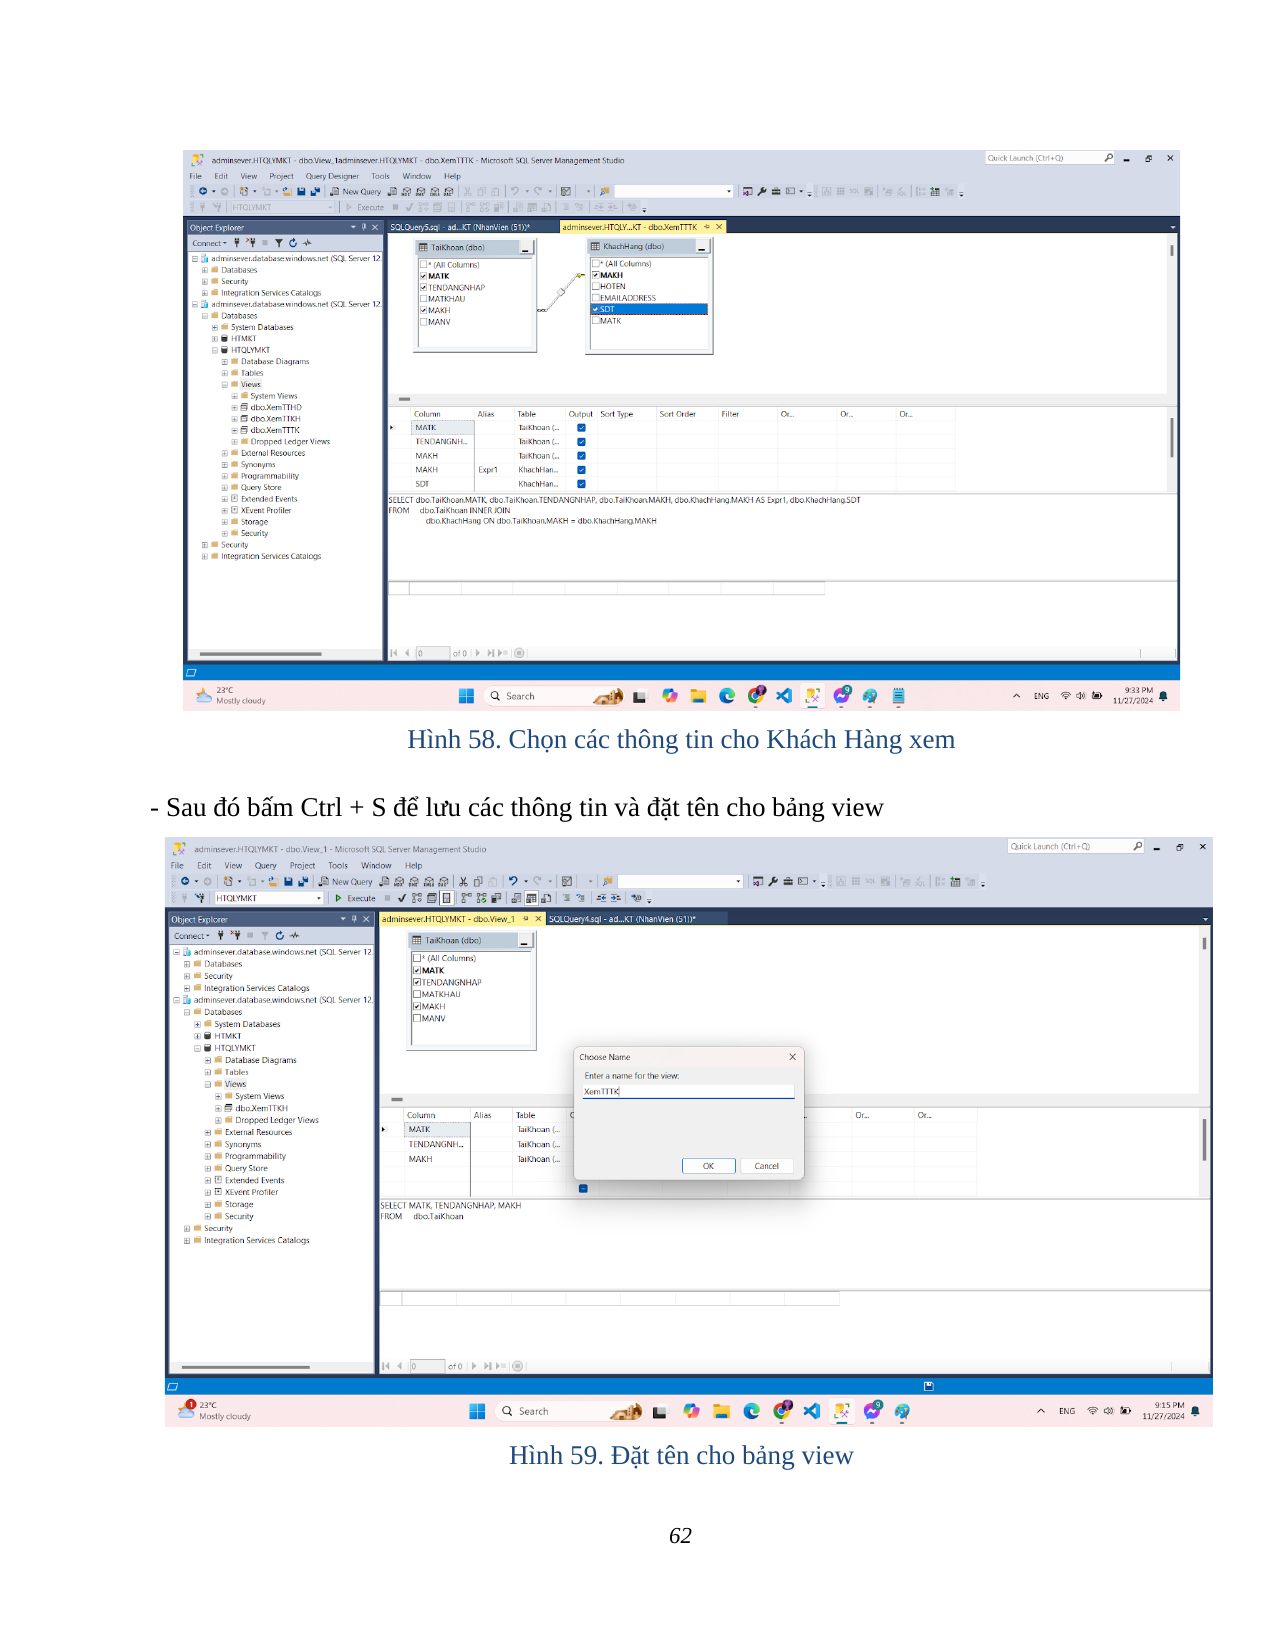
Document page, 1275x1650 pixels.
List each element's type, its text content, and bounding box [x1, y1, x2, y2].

text Hình 59. Đặt tên cho bảng view [165, 1439, 1198, 1471]
picture [164, 837, 1213, 1427]
text Hình 58. Chọn các thông tin cho Khách Hàng xem [165, 723, 1198, 754]
picture [183, 150, 1180, 711]
text - Sau đó bấm Ctrl + S để lưu các thông tin và đặt tên cho bảng view [150, 791, 1198, 822]
